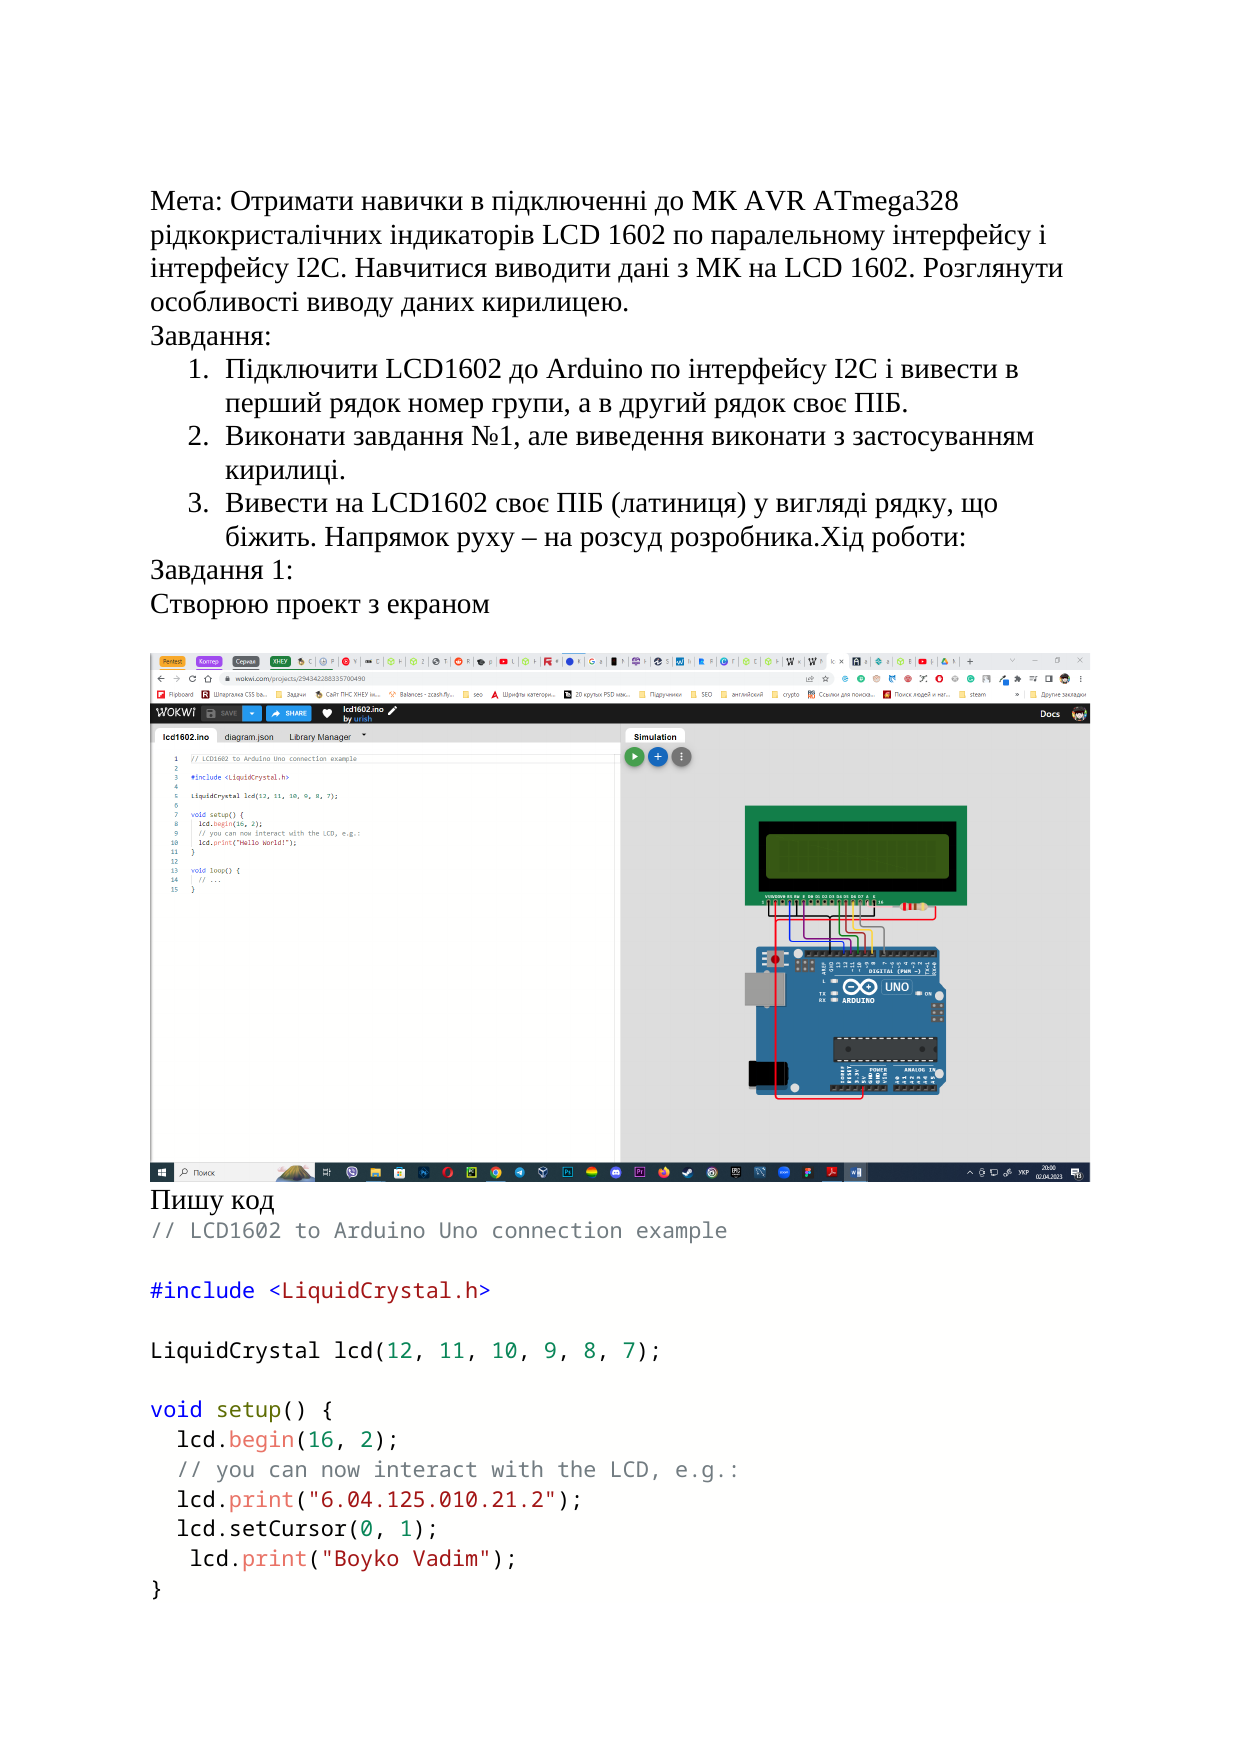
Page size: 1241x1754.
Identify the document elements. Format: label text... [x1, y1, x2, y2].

text Завдання 1: [150, 552, 1090, 586]
text #include <LiquidCrystal.h> [150, 1275, 1090, 1305]
text Створюю проект з екраном [150, 586, 1090, 619]
text lcd.setCursor(0, 1); [150, 1513, 1090, 1543]
text // you can now interact with the LCD, e.g.: [150, 1454, 1090, 1484]
text // LCD1602 to Arduino Uno connection example [150, 1216, 1090, 1245]
picture [150, 653, 1091, 1182]
text LiquidCrystal lcd(12, 11, 10, 9, 8, 7); [150, 1335, 1090, 1364]
list Виконати завдання №1, але виведення виконати з застосуванням кирилиці. [187, 418, 1090, 485]
text Мета: Отримати навички в підключенні до МК AVR ATmega328 рідкокристалічних індикаторів LCD 1602 по паралельному інтерфейсу і інтерфейсу І2С. Навчитися виводити дані з МК на LCD 1602. Розглянути особливості виводу даних кирилицею. [150, 183, 1090, 318]
text } [150, 1573, 1090, 1603]
text lcd.print("6.04.125.010.21.2"); [150, 1484, 1090, 1513]
text lcd.print("Boyko Vadim"); [150, 1543, 1090, 1573]
list Підключити LCD1602 до Arduino по інтерфейсу І2С і вивести в перший рядок номер групи, а в другий рядок своє ПІБ. [187, 351, 1090, 418]
text void setup() { [150, 1394, 1090, 1424]
text Завдання: [150, 318, 1090, 351]
list Вивести на LCD1602 своє ПІБ (латиниця) у вигляді рядку, що біжить. Напрямок руху – на розсуд розробника.Хід роботи: [187, 485, 1090, 552]
text lcd.begin(16, 2); [150, 1424, 1090, 1454]
text Пишу код [150, 1182, 1090, 1216]
